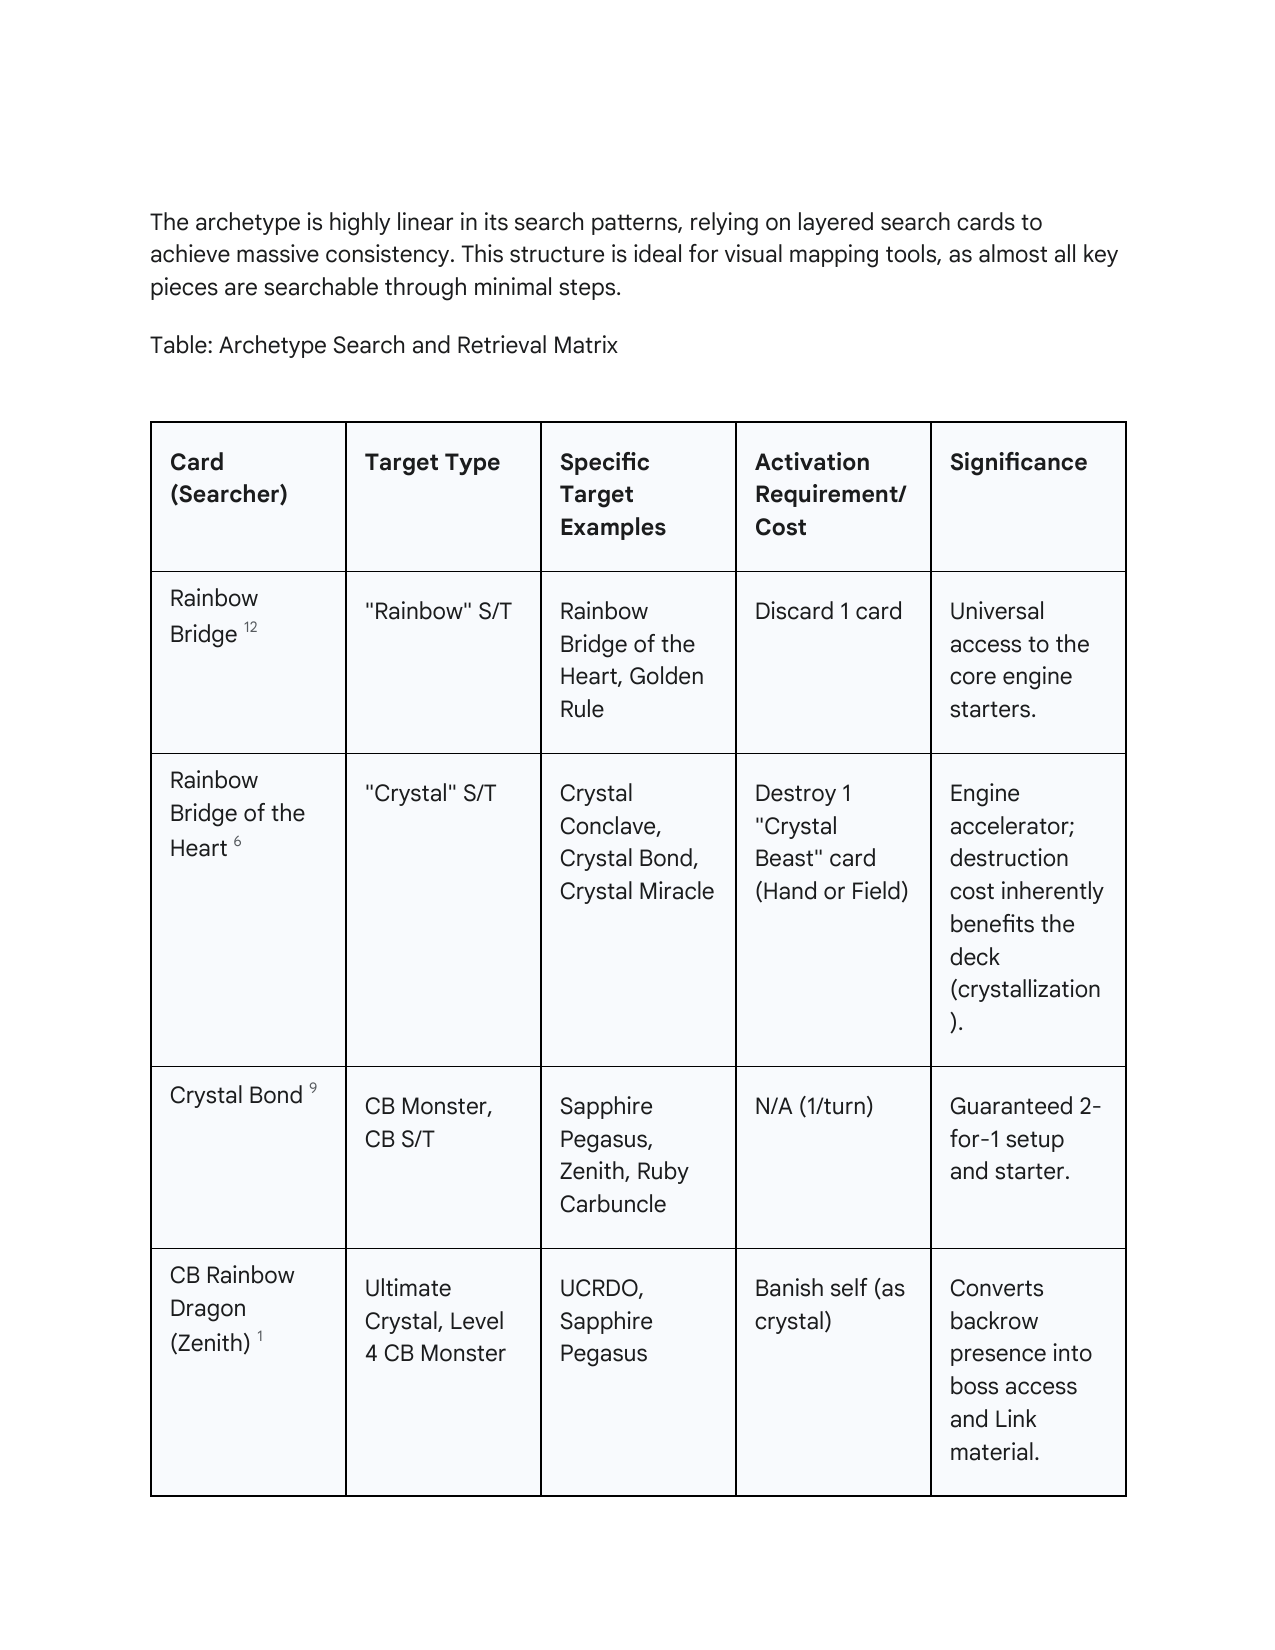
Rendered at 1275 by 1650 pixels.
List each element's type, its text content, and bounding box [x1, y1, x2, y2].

table_cell Crystal Bond 9 [152, 1067, 345, 1248]
table_cell UCRDO, Sapphire Pegasus [542, 1249, 735, 1495]
table_cell Rainbow Bridge 12 [152, 572, 345, 753]
table_cell Universal access to the core engine starters. [932, 572, 1125, 753]
table_cell "Crystal" S/T [347, 754, 540, 1066]
text The archetype is highly linear in its search patterns, relying on layered search cards to achieve massive consistency. This structure is ideal for visual mapping tools, as almost all key pieces are searchable through minimal steps. [150, 208, 1125, 302]
table_cell Crystal Conclave, Crystal Bond, Crystal Miracle [542, 754, 735, 1066]
table_cell Discard 1 card [737, 572, 930, 753]
table_header Target Type [347, 423, 540, 571]
table_cell Rainbow Bridge of the Heart, Golden Rule [542, 572, 735, 753]
table_header Activation Requirement/Cost [737, 423, 930, 571]
table_cell Engine accelerator; destruction cost inherently benefits the deck (crystallization). [932, 754, 1125, 1066]
table_cell "Rainbow" S/T [347, 572, 540, 753]
table_cell Sapphire Pegasus, Zenith, Ruby Carbuncle [542, 1067, 735, 1248]
table_cell Converts backrow presence into boss access and Link material. [932, 1249, 1125, 1495]
table_cell CB Rainbow Dragon (Zenith) 1 [152, 1249, 345, 1495]
text Table: Archetype Search and Retrieval Matrix [150, 331, 1125, 359]
table_cell N/A (1/turn) [737, 1067, 930, 1248]
table_header Specific Target Examples [542, 423, 735, 571]
table_cell Guaranteed 2-for-1 setup and starter. [932, 1067, 1125, 1248]
table_cell Destroy 1 "Crystal Beast" card (Hand or Field) [737, 754, 930, 1066]
table_header Card (Searcher) [152, 423, 345, 571]
table_header Significance [932, 423, 1125, 571]
table_cell Rainbow Bridge of the Heart 6 [152, 754, 345, 1066]
table_cell CB Monster, CB S/T [347, 1067, 540, 1248]
table_cell Banish self (as crystal) [737, 1249, 930, 1495]
table_cell Ultimate Crystal, Level 4 CB Monster [347, 1249, 540, 1495]
